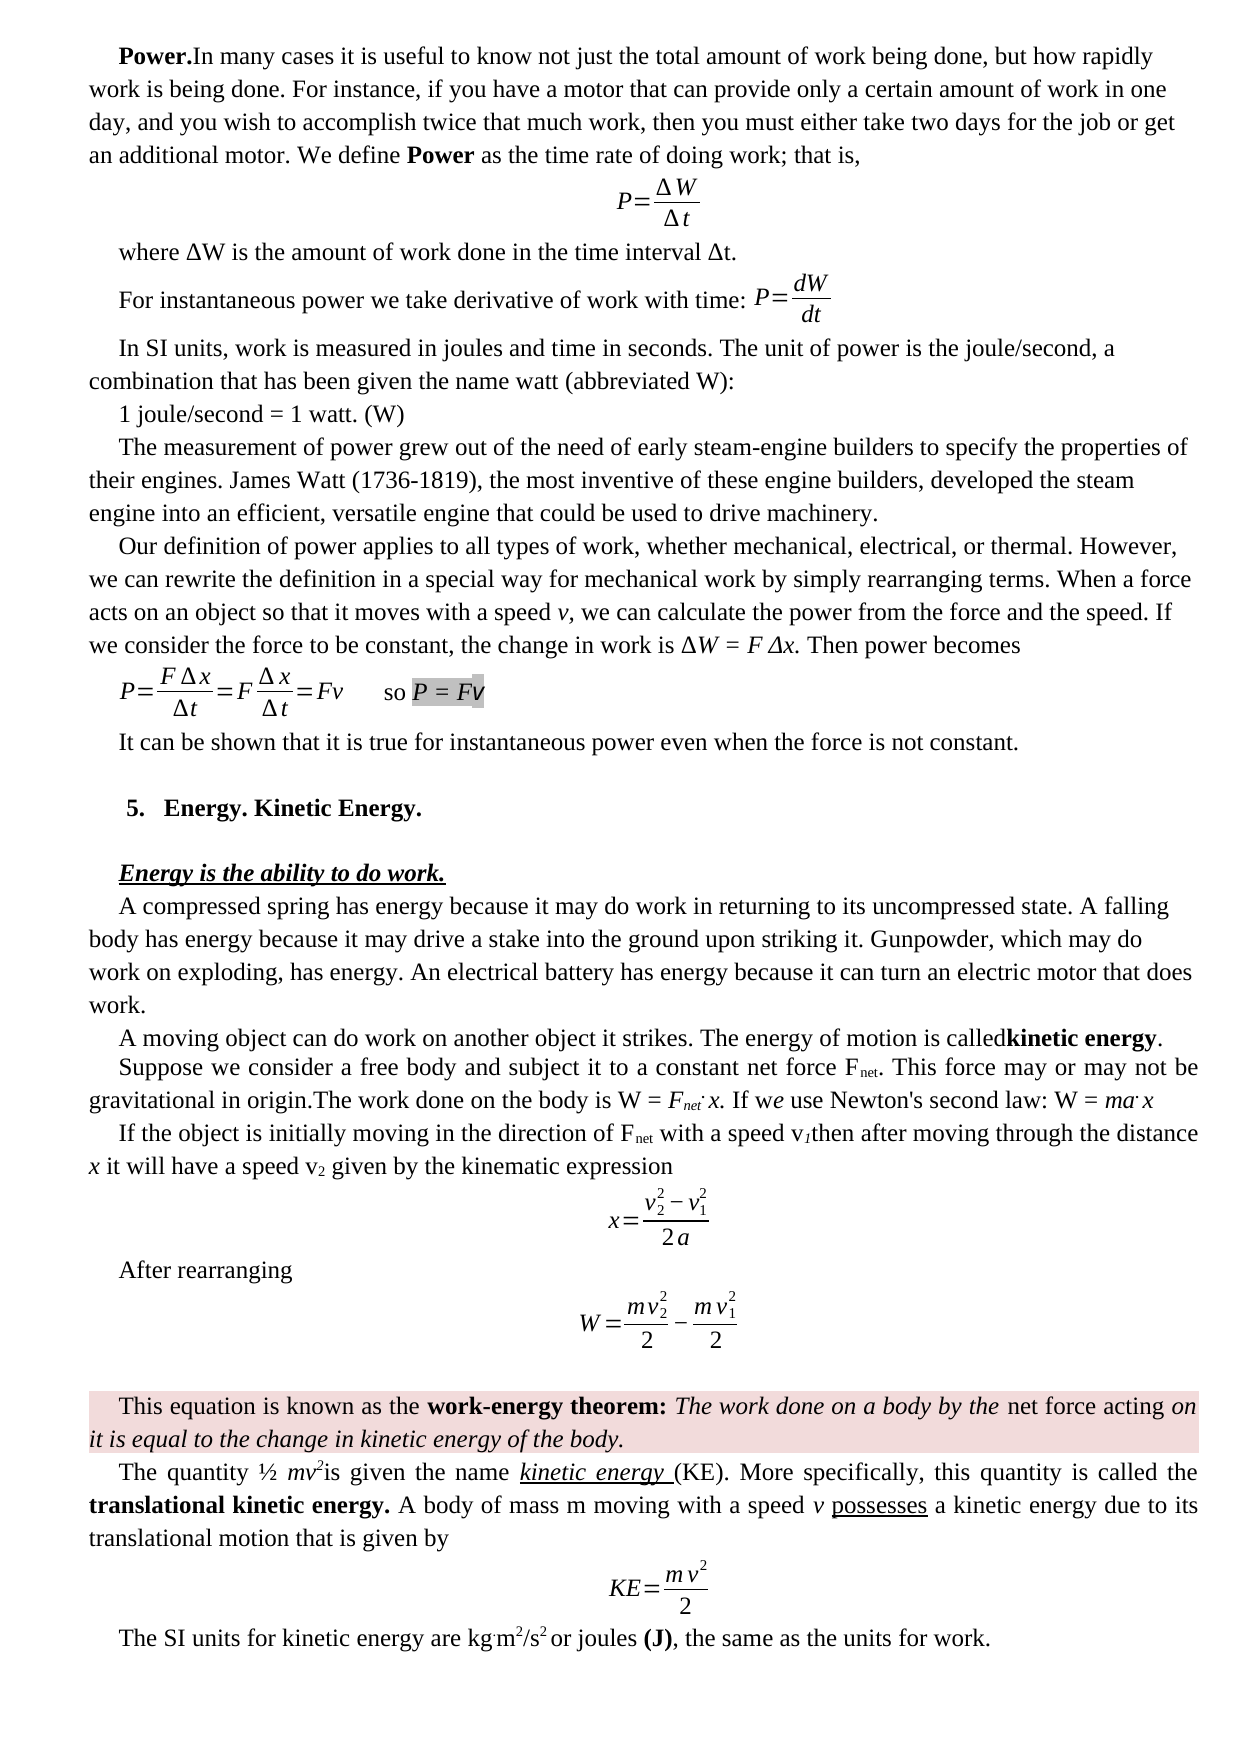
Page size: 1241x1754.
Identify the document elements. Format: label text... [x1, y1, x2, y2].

text The SI units for kinetic energy are kg.m2/s2 or joules (J), the same as the units for work. [89, 1623, 1199, 1652]
text Suppose we consider a free body and subject it to a constant net force Fnet. This force may or may not be gravitational in origin.The work done on the body is W = Fnet. x. If we use Newton's second law: W = ma. x [89, 1052, 1199, 1114]
text Energy is the ability to do work. [89, 858, 1199, 887]
text where ΔW is the amount of work done in the time interval Δt. [89, 237, 1199, 265]
text After rearranging [89, 1255, 1199, 1283]
text Our definition of power applies to all types of work, whether mechanical, electrical, or thermal. However, we can rewrite the definition in a special way for mechanical work by simply rearranging terms. When a force acts on an object so that it moves with a speed v, we can calculate the power from the force and the speed. If we consider the force to be constant, the change in work is ΔW = F Δx. Then power becomes [89, 531, 1199, 659]
text so P = Fv [89, 663, 1199, 722]
text The quantity ½ mv2is given the name kinetic energy (KE). More specifically, this quantity is called the translational kinetic energy. A body of mass m moving with a speed v possesses a kinetic energy due to its translational motion that is given by [89, 1457, 1199, 1552]
text This equation is known as the work-energy theorem: The work done on a body by the net force acting on it is equal to the change in kinetic energy of the body. [89, 1391, 1199, 1453]
text A moving object can do work on another object it strikes. The energy of motion is calledkinetic energy. [89, 1023, 1199, 1052]
text If the object is initially moving in the direction of Fnet with a speed v1then after moving through the distance x it will have a speed v2 given by the kinematic expression [89, 1118, 1199, 1180]
text The measurement of power grew out of the need of early steam-engine builders to specify the properties of their engines. James Watt (1736-1819), the most inventive of these engine builders, developed the steam engine into an efficient, versatile engine that could be used to drive machinery. [89, 432, 1199, 527]
text In SI units, work is measured in joules and time in seconds. The unit of power is the joule/second, a combination that has been given the name watt (abbreviated W): [89, 333, 1199, 394]
text A compressed spring has energy because it may do work in returning to its uncompressed state. A falling body has energy because it may drive a stake into the ground upon striking it. Gunpowder, which may do work on exploding, has energy. An electrical battery has energy because it can turn an electric motor that does work. [89, 891, 1199, 1019]
text Power.In many cases it is useful to know not just the total amount of work being done, but how rapidly work is being done. For instance, if you have a motor that can provide only a certain amount of work in one day, and you wish to accomplish twice that much work, then you must either take two days for the job or get an additional motor. We define Power as the time rate of doing work; that is, [89, 41, 1199, 169]
text It can be shown that it is true for instantaneous power even when the force is not constant. [89, 727, 1199, 756]
text 1 joule/second = 1 watt. (W) [89, 399, 1199, 428]
text For instantaneous power we take derivative of work with time: [89, 269, 1199, 328]
list Energy. Kinetic Energy. [126, 793, 1199, 822]
